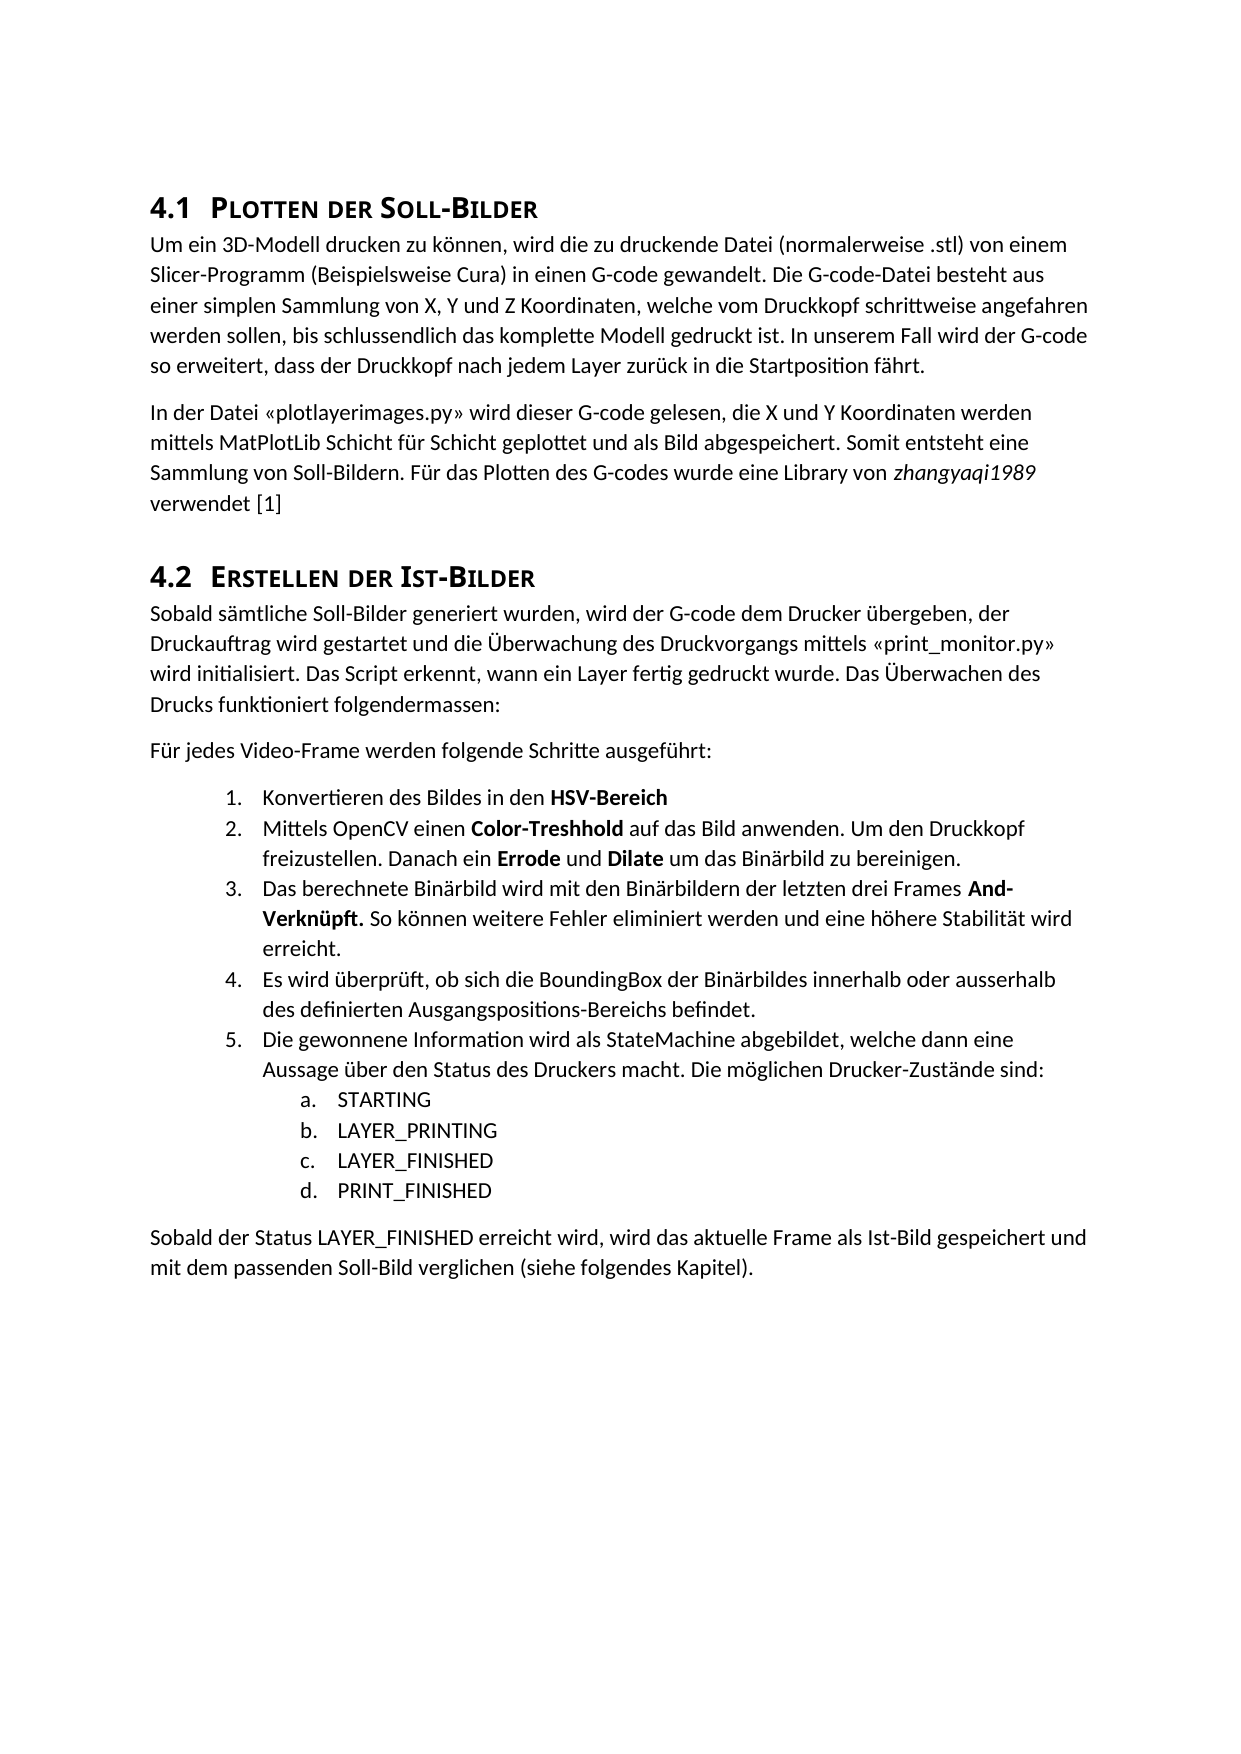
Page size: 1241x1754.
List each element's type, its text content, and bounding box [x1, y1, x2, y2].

list LAYER_FINISHED [300, 1146, 1090, 1174]
list Die gewonnene Information wird als StateMachine abgebildet, welche dann eine Aussage über den Status des Druckers macht. Die möglichen Drucker-Zustände sind: [225, 1025, 1090, 1083]
list Das berechnete Binärbild wird mit den Binärbildern der letzten drei Frames And-Verknüpft. So können weitere Fehler eliminiert werden und eine höhere Stabilität wird erreicht. [225, 874, 1090, 963]
list Es wird überprüft, ob sich die BoundingBox der Binärbildes innerhalb oder ausserhalb des definierten Ausgangspositions-Bereichs befindet. [225, 965, 1090, 1023]
list Mittels OpenCV einen Color-Treshhold auf das Bild anwenden. Um den Druckkopf freizustellen. Danach ein Errode und Dilate um das Binärbild zu bereinigen. [225, 814, 1090, 872]
text Sobald sämtliche Soll-Bilder generiert wurden, wird der G-code dem Drucker übergeben, der Druckauftrag wird gestartet und die Überwachung des Druckvorgangs mittels «print_monitor.py» wird initialisiert. Das Script erkennt, wann ein Layer fertig gedruckt wurde. Das Überwachen des Drucks funktioniert folgendermassen: [150, 599, 1090, 718]
text In der Datei «plotlayerimages.py» wird dieser G-code gelesen, die X und Y Koordinaten werden mittels MatPlotLib Schicht für Schicht geplottet und als Bild abgespeichert. Somit entsteht eine Sammlung von Soll-Bildern. Für das Plotten des G-codes wurde eine Library von zhangyaqi1989 verwendet [1] [150, 398, 1090, 517]
text Um ein 3D-Modell drucken zu können, wird die zu druckende Datei (normalerweise .stl) von einem Slicer-Programm (Beispielsweise Cura) in einen G-code gewandelt. Die G-code-Datei besteht aus einer simplen Sammlung von X, Y und Z Koordinaten, welche vom Druckkopf schrittweise angefahren werden sollen, bis schlussendlich das komplette Modell gedruckt ist. In unserem Fall wird der G-code so erweitert, dass der Druckkopf nach jedem Layer zurück in die Startposition fährt. [150, 230, 1090, 379]
list PRINT_FINISHED [300, 1176, 1090, 1204]
subtitle Plotten der Soll-Bilder [150, 187, 1090, 227]
list LAYER_PRINTING [300, 1116, 1090, 1144]
list STARTING [300, 1086, 1090, 1114]
text Sobald der Status LAYER_FINISHED erreicht wird, wird das aktuelle Frame als Ist-Bild gespeichert und mit dem passenden Soll-Bild verglichen (siehe folgendes Kapitel). [150, 1223, 1090, 1281]
text Für jedes Video-Frame werden folgende Schritte ausgeführt: [150, 737, 1090, 765]
subtitle Erstellen der Ist-Bilder [150, 556, 1090, 596]
list Konvertieren des Bildes in den HSV-Bereich [225, 783, 1090, 812]
